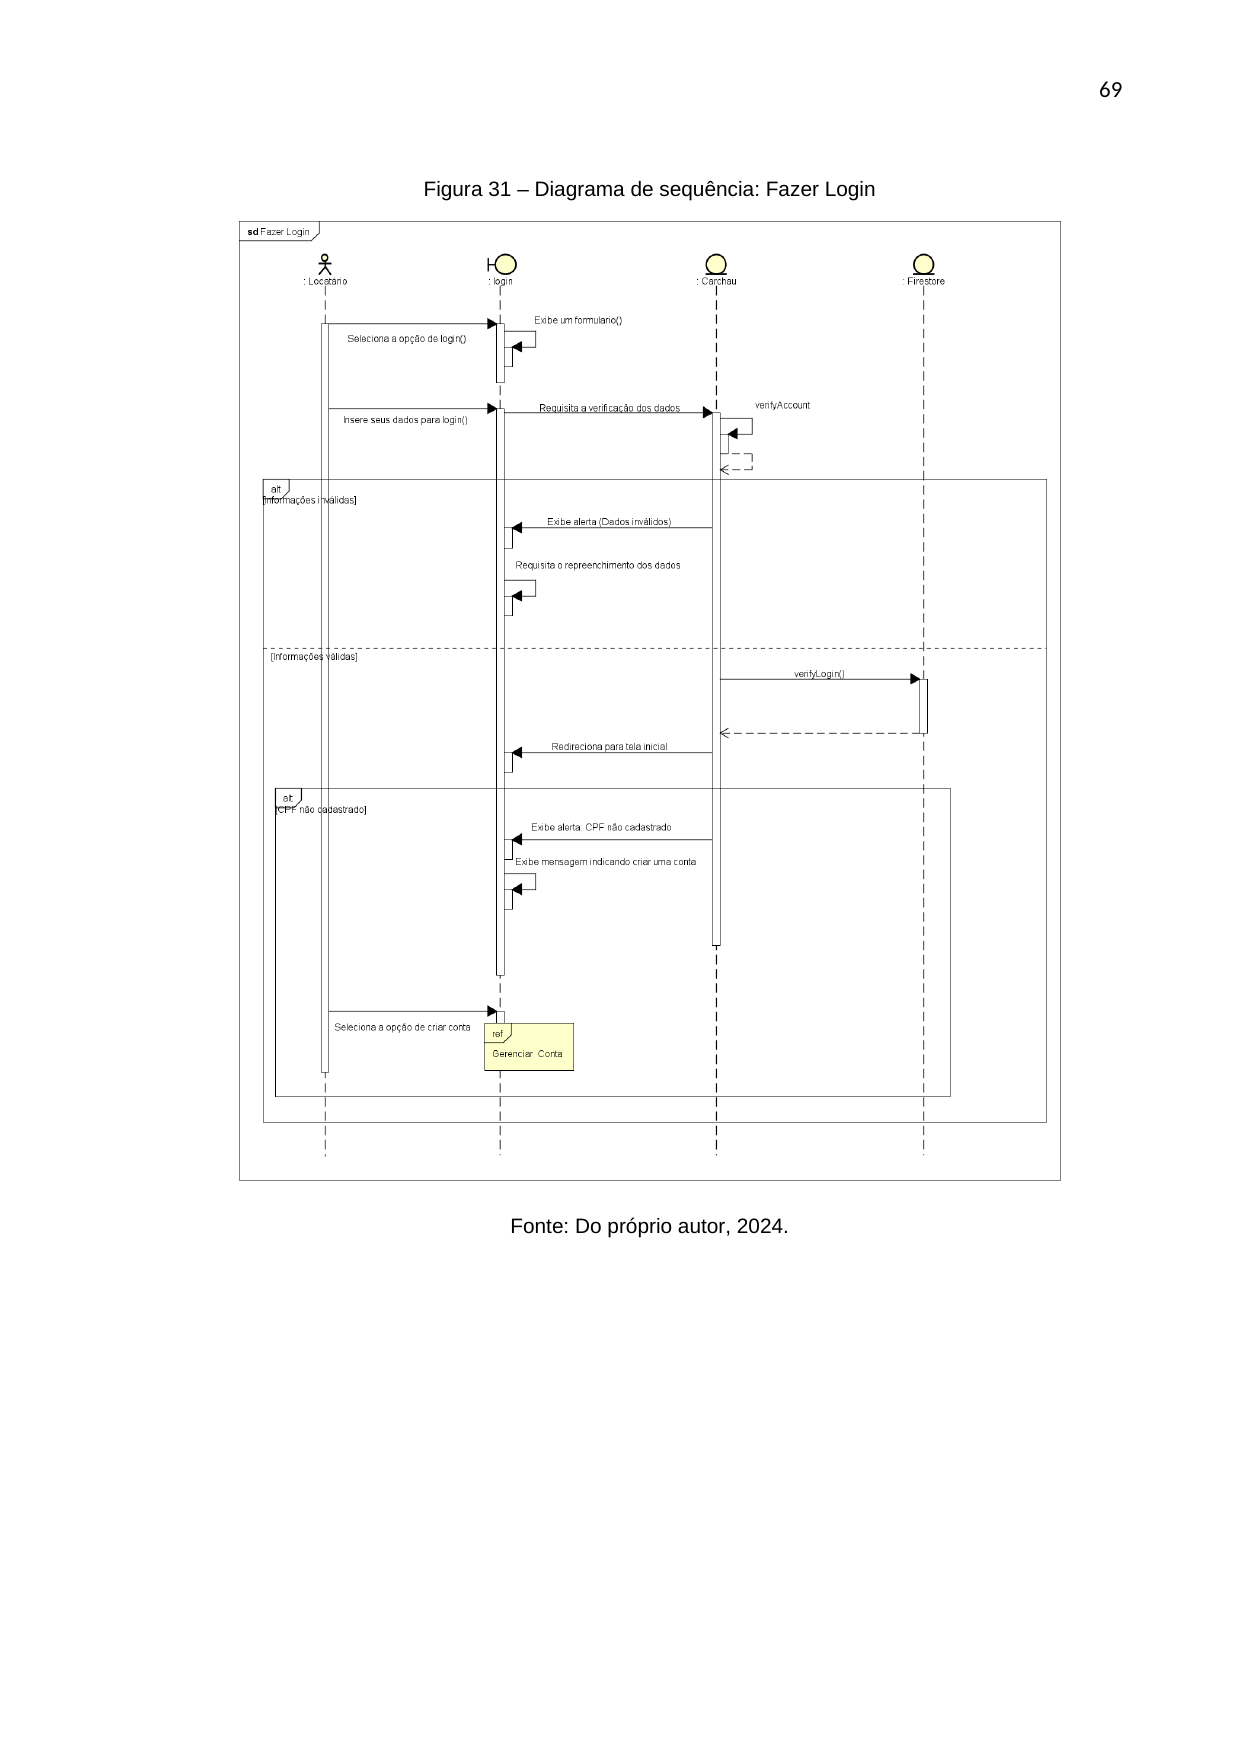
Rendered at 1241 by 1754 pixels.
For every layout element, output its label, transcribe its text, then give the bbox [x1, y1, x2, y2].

text Fonte: Do próprio autor, 2024. [177, 1214, 1122, 1238]
picture [231, 213, 1068, 1188]
